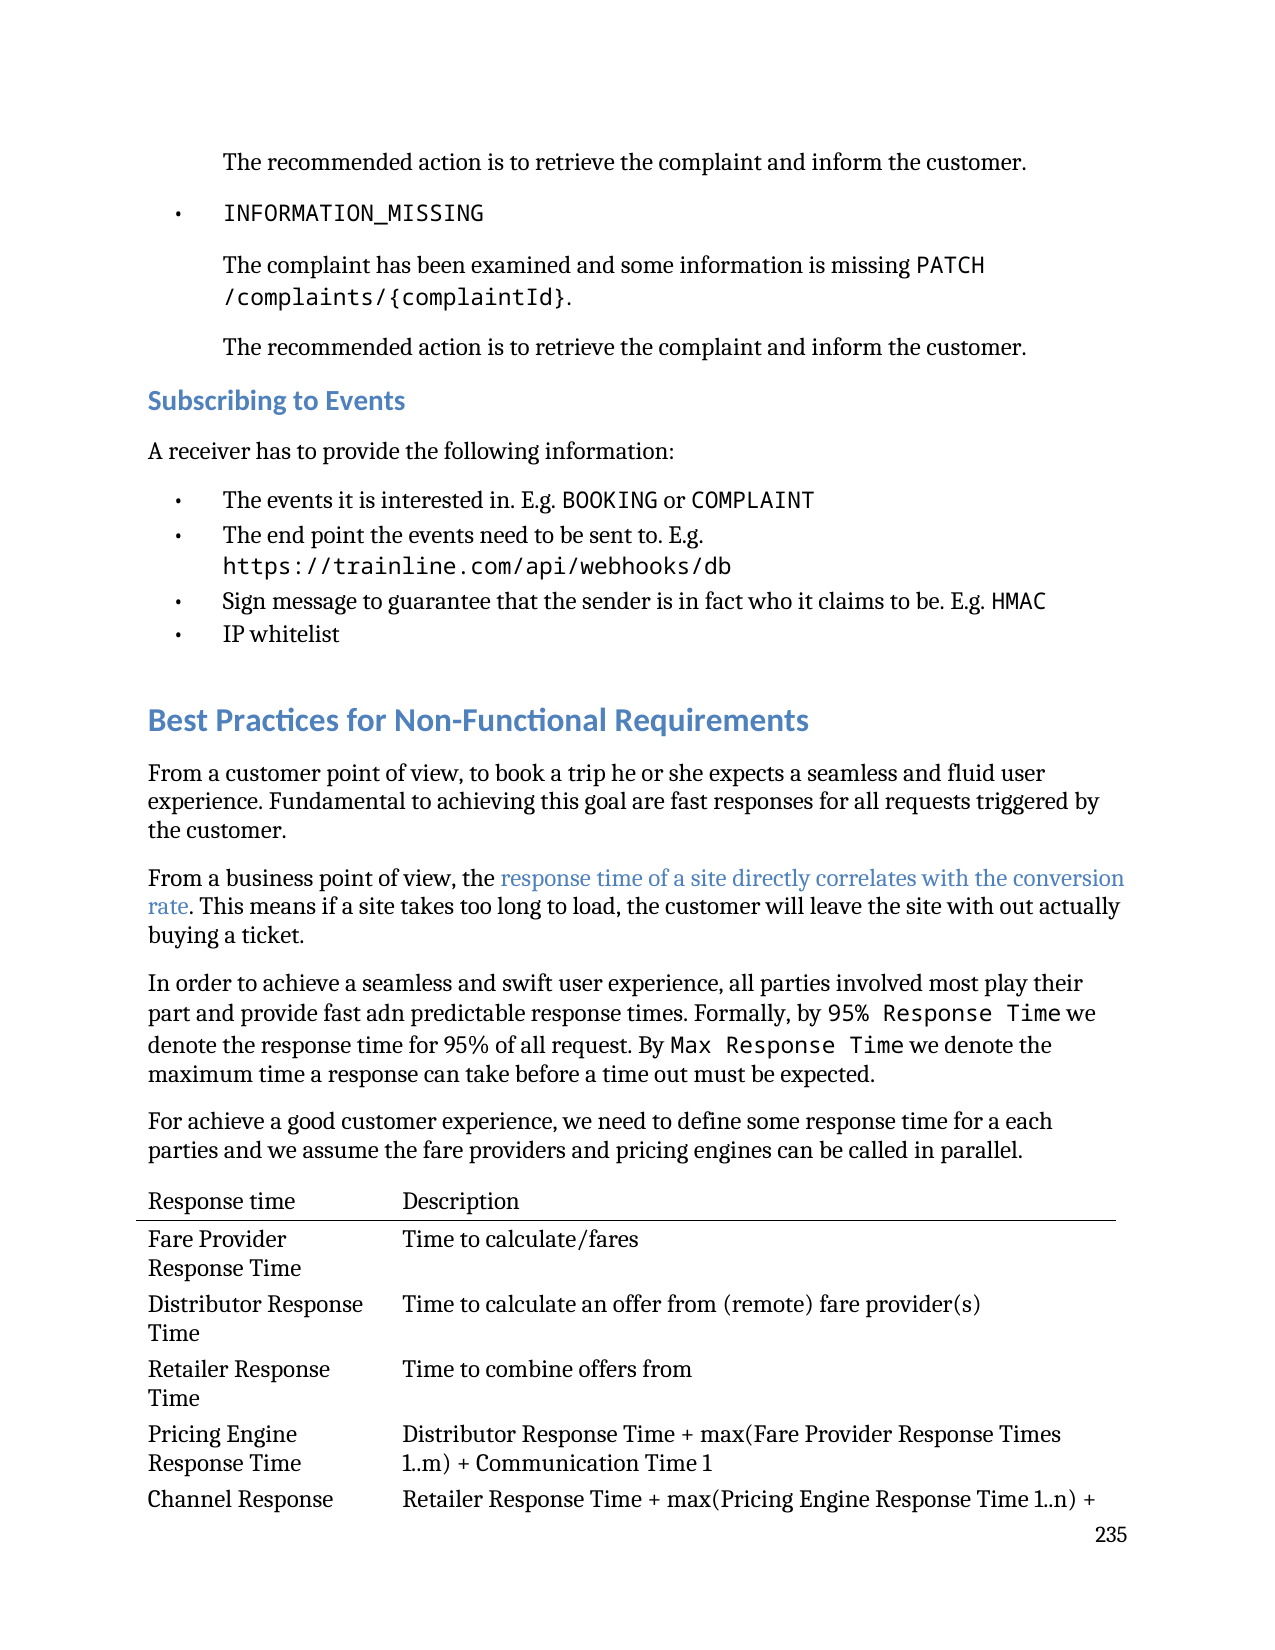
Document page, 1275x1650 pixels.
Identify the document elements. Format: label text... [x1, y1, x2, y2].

list IP whitelist [173, 620, 1127, 649]
list The end point the events need to be sent to. E.g. https://trainline.com/api/webhooks/db [173, 519, 1127, 582]
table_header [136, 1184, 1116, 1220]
subtitle Subscribing to Events [148, 382, 1127, 418]
text From a customer point of view, to book a trip he or she expects a seamless and fluid user experience. Fundamental to achieving this goal are fast responses for all requests triggered by the customer. [148, 758, 1127, 845]
list The events it is interested in. E.g. BOOKING or COMPLAINT [173, 484, 1127, 515]
list INFORMATION_MISSING [173, 197, 1127, 228]
text A receiver has to provide the following information: [148, 437, 1127, 465]
list The recommended action is to retrieve the complaint and inform the customer. [173, 148, 1127, 176]
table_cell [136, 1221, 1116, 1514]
list Sign message to guarantee that the sender is in fact who it claims to be. E.g. HMAC [173, 585, 1127, 617]
text For achieve a good customer experience, we need to define some response time for a each parties and we assume the fare providers and pricing engines can be called in parallel. [148, 1107, 1127, 1165]
list The complaint has been examined and some information is missing PATCH /complaints/{complaintId}. [173, 249, 1127, 312]
list The recommended action is to retrieve the complaint and inform the customer. [173, 333, 1127, 361]
text In order to achieve a seamless and swift user experience, all parties involved most play their part and provide fast adn predictable response times. Formally, by 95% Response Time we denote the response time for 95% of all request. By Max Response Time we denote the maximum time a response can take before a time out must be expected. [148, 968, 1127, 1088]
subtitle Best Practices for Non-Functional Requirements [148, 699, 1127, 740]
text From a business point of view, the response time of a site directly correlates with the conversion rate. This means if a site takes too long to load, the customer will leave the site with out actually buying a ticket. [148, 863, 1127, 950]
